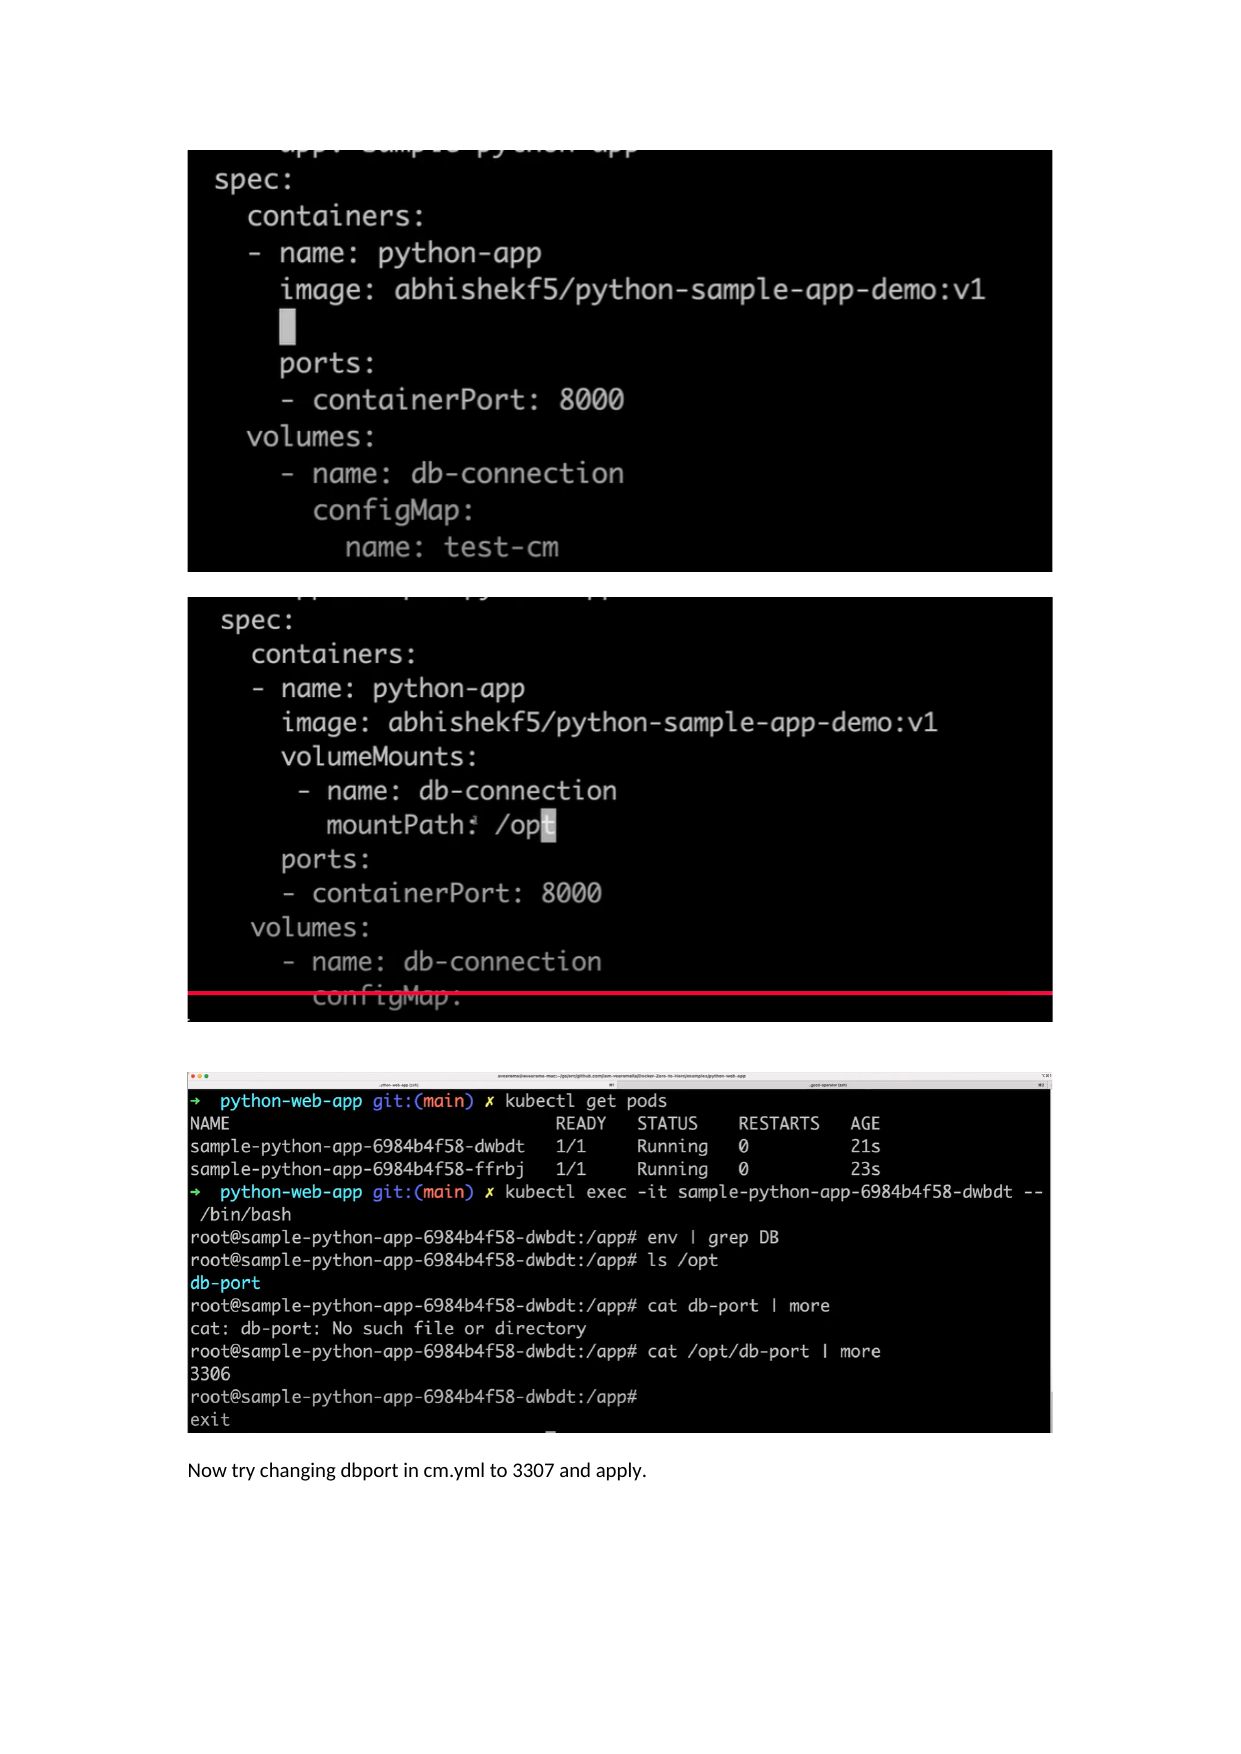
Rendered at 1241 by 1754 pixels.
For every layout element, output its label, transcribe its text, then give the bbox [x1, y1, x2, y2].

list Now try changing dbport in cm.yml to 3307 and apply. [187, 1458, 1053, 1483]
picture [187, 1072, 1053, 1433]
picture [187, 150, 1053, 572]
picture [187, 597, 1053, 1022]
